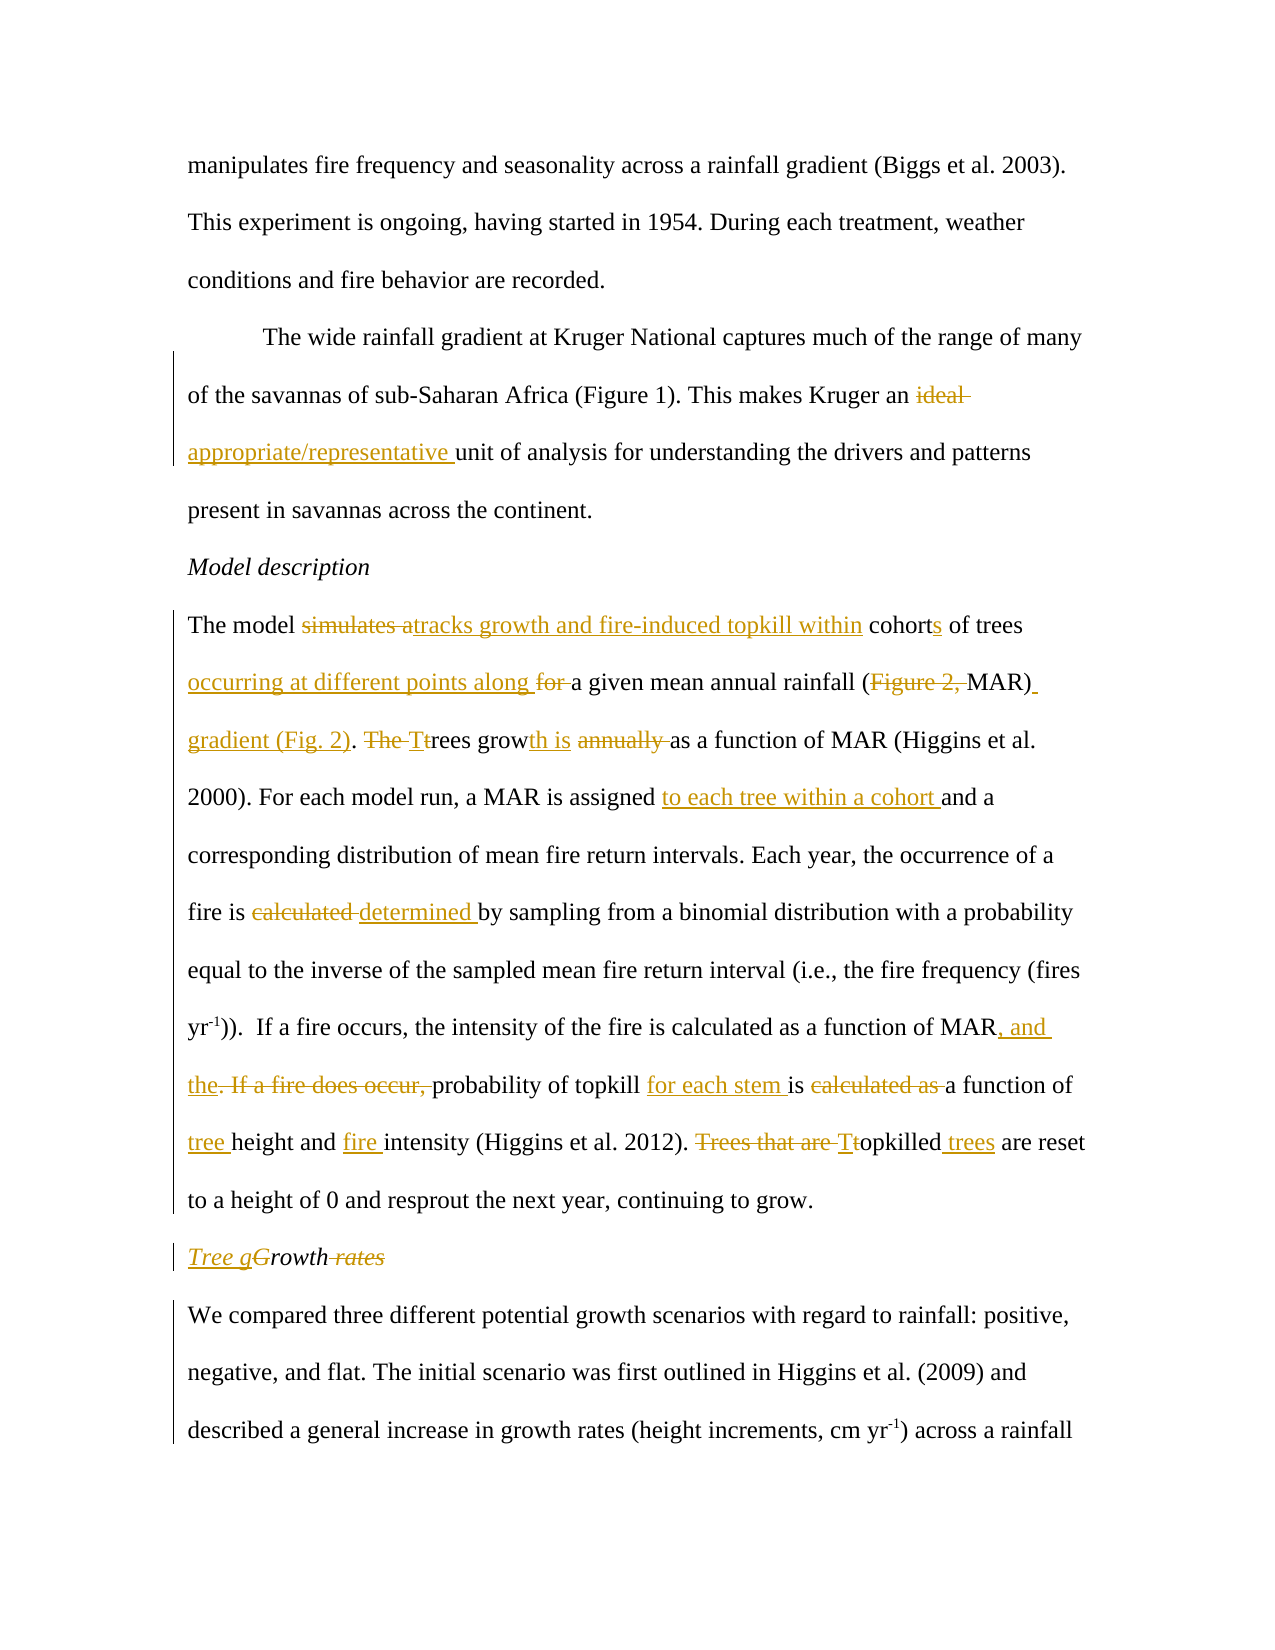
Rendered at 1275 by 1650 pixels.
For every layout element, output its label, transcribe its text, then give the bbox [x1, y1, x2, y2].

text The model cohort of trees a given mean annual rainfall (MAR). rees grow as a function of MAR (Higgins et al. 2000). For each model run, a MAR is assigned and a corresponding distribution of mean fire return intervals. Each year, the occurrence of a fire is by sampling from a binomial distribution with a probability equal to the inverse of the sampled mean fire return interval (i.e., the fire frequency (fires yr-1)). If a fire occurs, the intensity of the fire is calculated as a function of MARprobability of topkill is a function of height and intensity (Higgins et al. 2012). opkilled are reset to a height of 0 and resprout the next year, continuing to grow. [187, 610, 1087, 1214]
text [187, 1300, 1087, 1444]
subtitle rowth [187, 1242, 1087, 1271]
subtitle Model description [187, 552, 1087, 581]
text The wide rainfall gradient at Kruger National captures much of the range of many of the savannas of sub-Saharan Africa (Figure 1). This makes Kruger an unit of analysis for understanding the drivers and patterns present in savannas across the continent. [187, 322, 1087, 524]
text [187, 150, 1087, 294]
